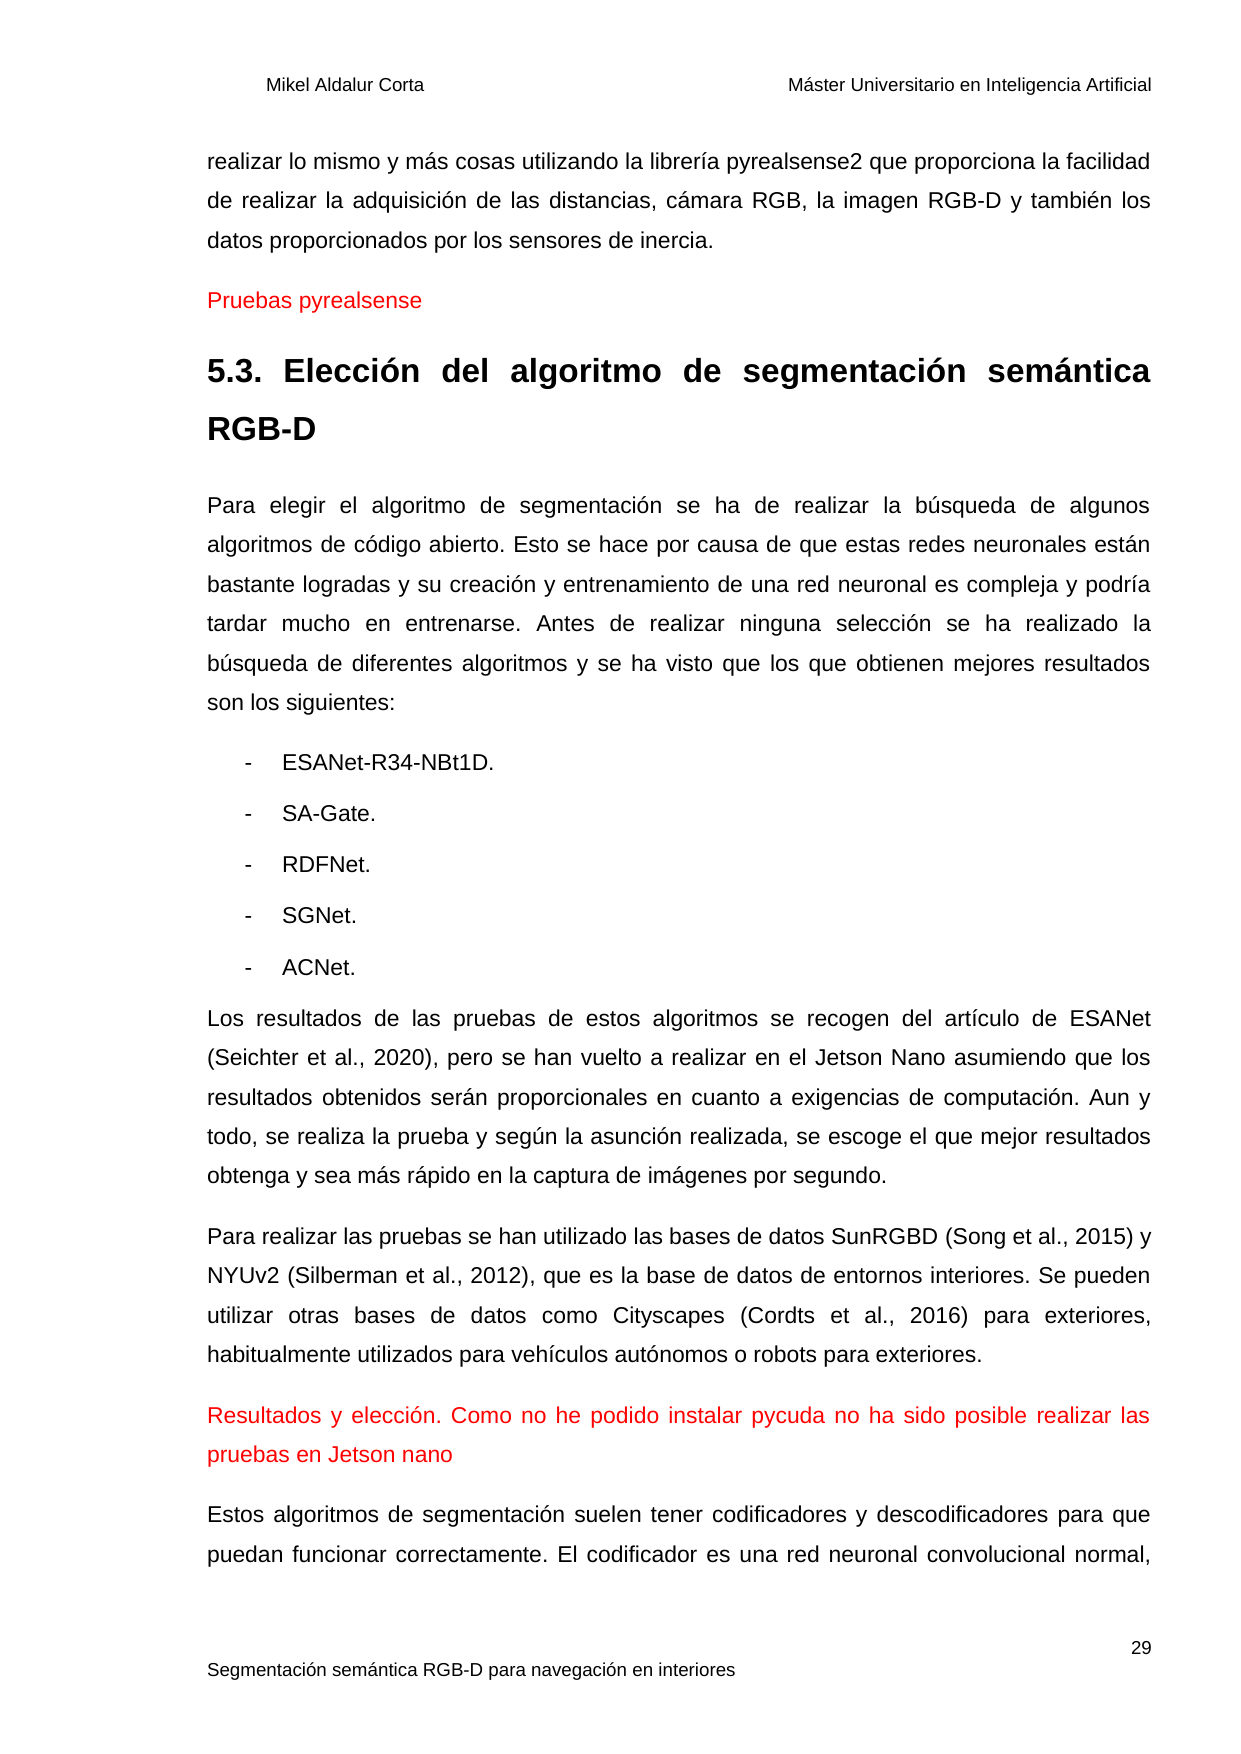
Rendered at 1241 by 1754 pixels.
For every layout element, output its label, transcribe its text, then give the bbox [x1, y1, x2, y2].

subtitle 5.3. Elección del algoritmo de segmentación semántica RGB-D [207, 351, 1152, 447]
text Para realizar las pruebas se han utilizado las bases de datos SunRGBD (Song et al., 2015) y NYUv2 (Silberman et al., 2012), que es la base de datos de entornos interiores. Se pueden utilizar otras bases de datos como Cityscapes (Cordts et al., 2016) para exteriores, habitualmente utilizados para vehículos autónomos o robots para exteriores. [207, 1223, 1152, 1368]
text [207, 1501, 1152, 1567]
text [207, 148, 1152, 253]
list RDFNet. [244, 851, 1152, 878]
text Los resultados de las pruebas de estos algoritmos se recogen del artículo de ESANet (Seichter et al., 2020), pero se han vuelto a realizar en el Jetson Nano asumiendo que los resultados obtenidos serán proporcionales en cuanto a exigencias de computación. Aun y todo, se realiza la prueba y según la asunción realizada, se escoge el que mejor resultados obtenga y sea más rápido en la captura de imágenes por segundo. [207, 1004, 1152, 1189]
text Pruebas pyrealsense [207, 287, 1152, 313]
list ESANet-R34-NBt1D. [244, 749, 1152, 776]
list SGNet. [244, 902, 1152, 929]
list SA-Gate. [244, 800, 1152, 827]
list ACNet. [244, 953, 1152, 980]
text Para elegir el algoritmo de segmentación se ha de realizar la búsqueda de algunos algoritmos de código abierto. Esto se hace por causa de que estas redes neuronales están bastante logradas y su creación y entrenamiento de una red neuronal es compleja y podría tardar mucho en entrenarse. Antes de realizar ninguna selección se ha realizado la búsqueda de diferentes algoritmos y se ha visto que los que obtienen mejores resultados son los siguientes: [207, 492, 1152, 715]
text Resultados y elección. Como no he podido instalar pycuda no ha sido posible realizar las pruebas en Jetson nano [207, 1402, 1152, 1467]
